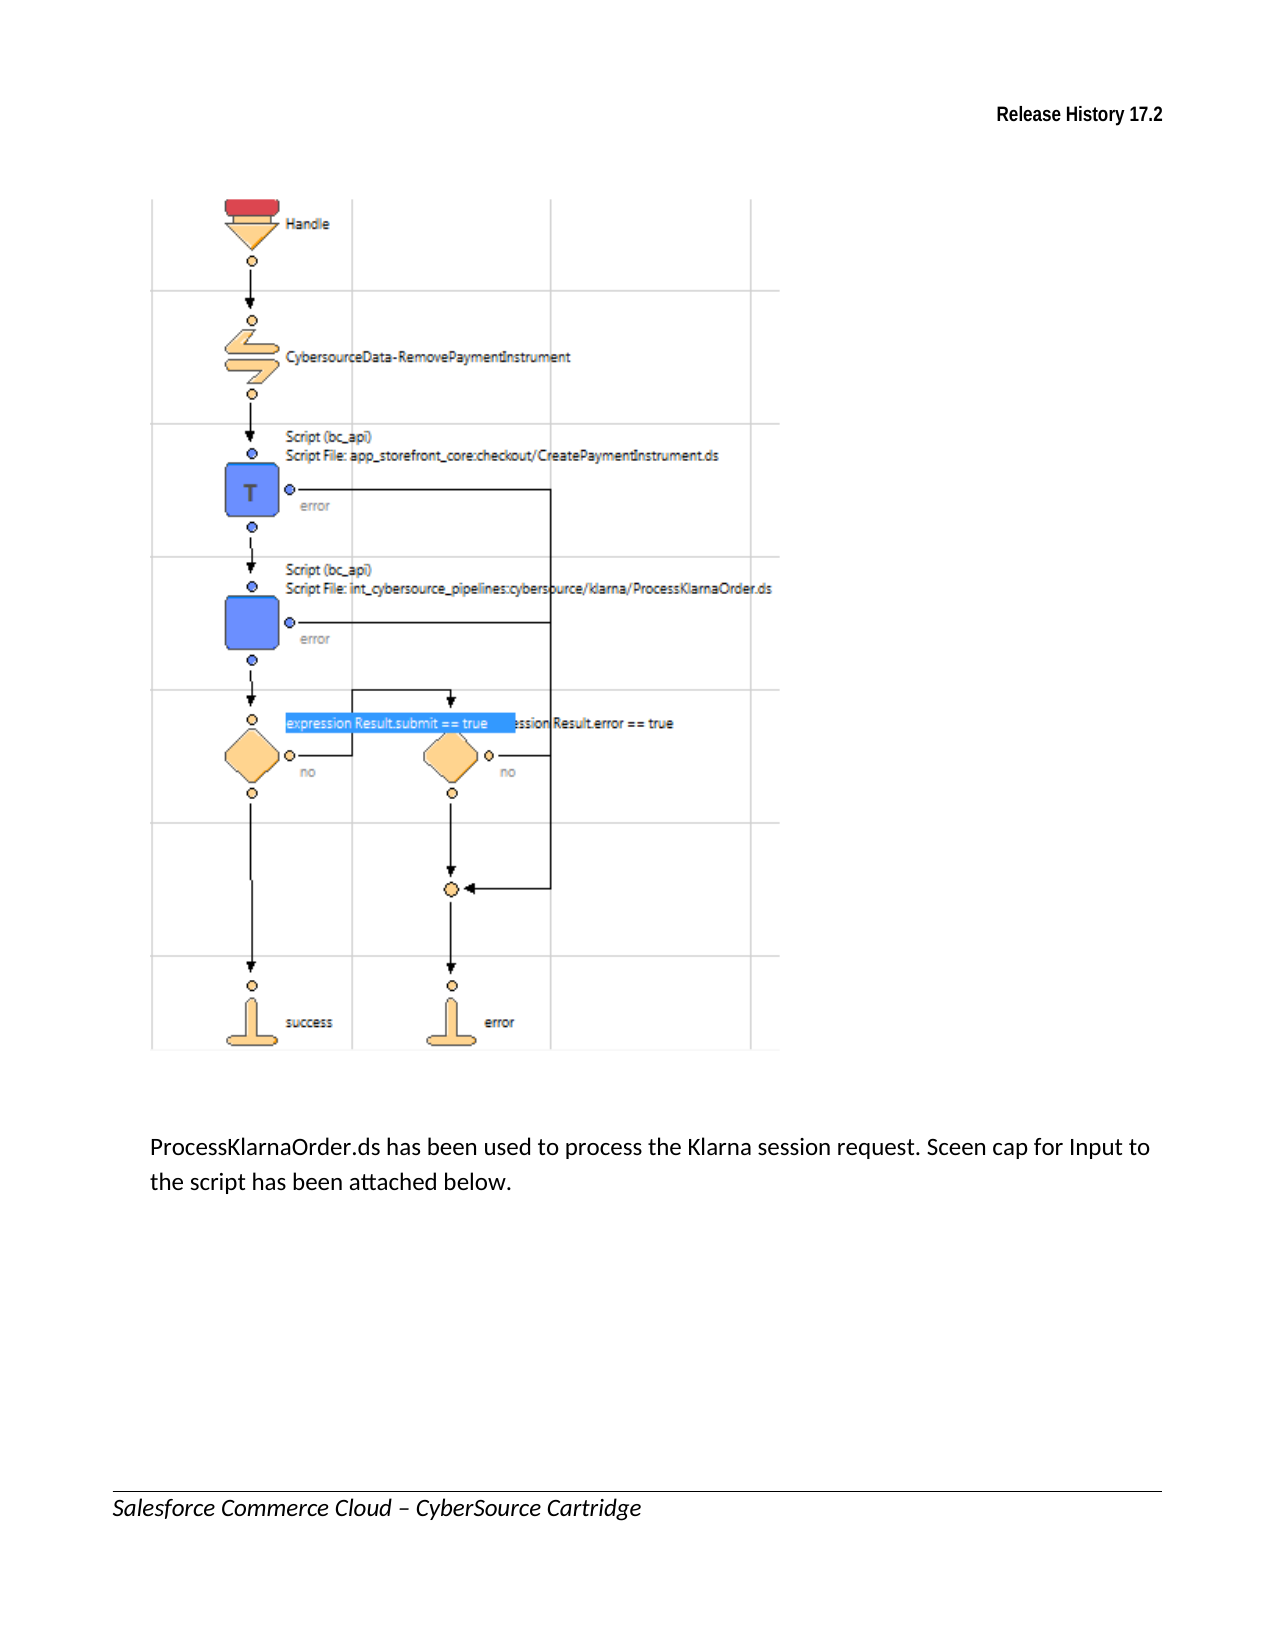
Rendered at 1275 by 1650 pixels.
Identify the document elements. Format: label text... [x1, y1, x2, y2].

picture [150, 198, 780, 1051]
text ProcessKlarnaOrder.ds has been used to process the Klarna session request. Sceen cap for Input to the script has been attached below. [150, 1131, 1162, 1197]
